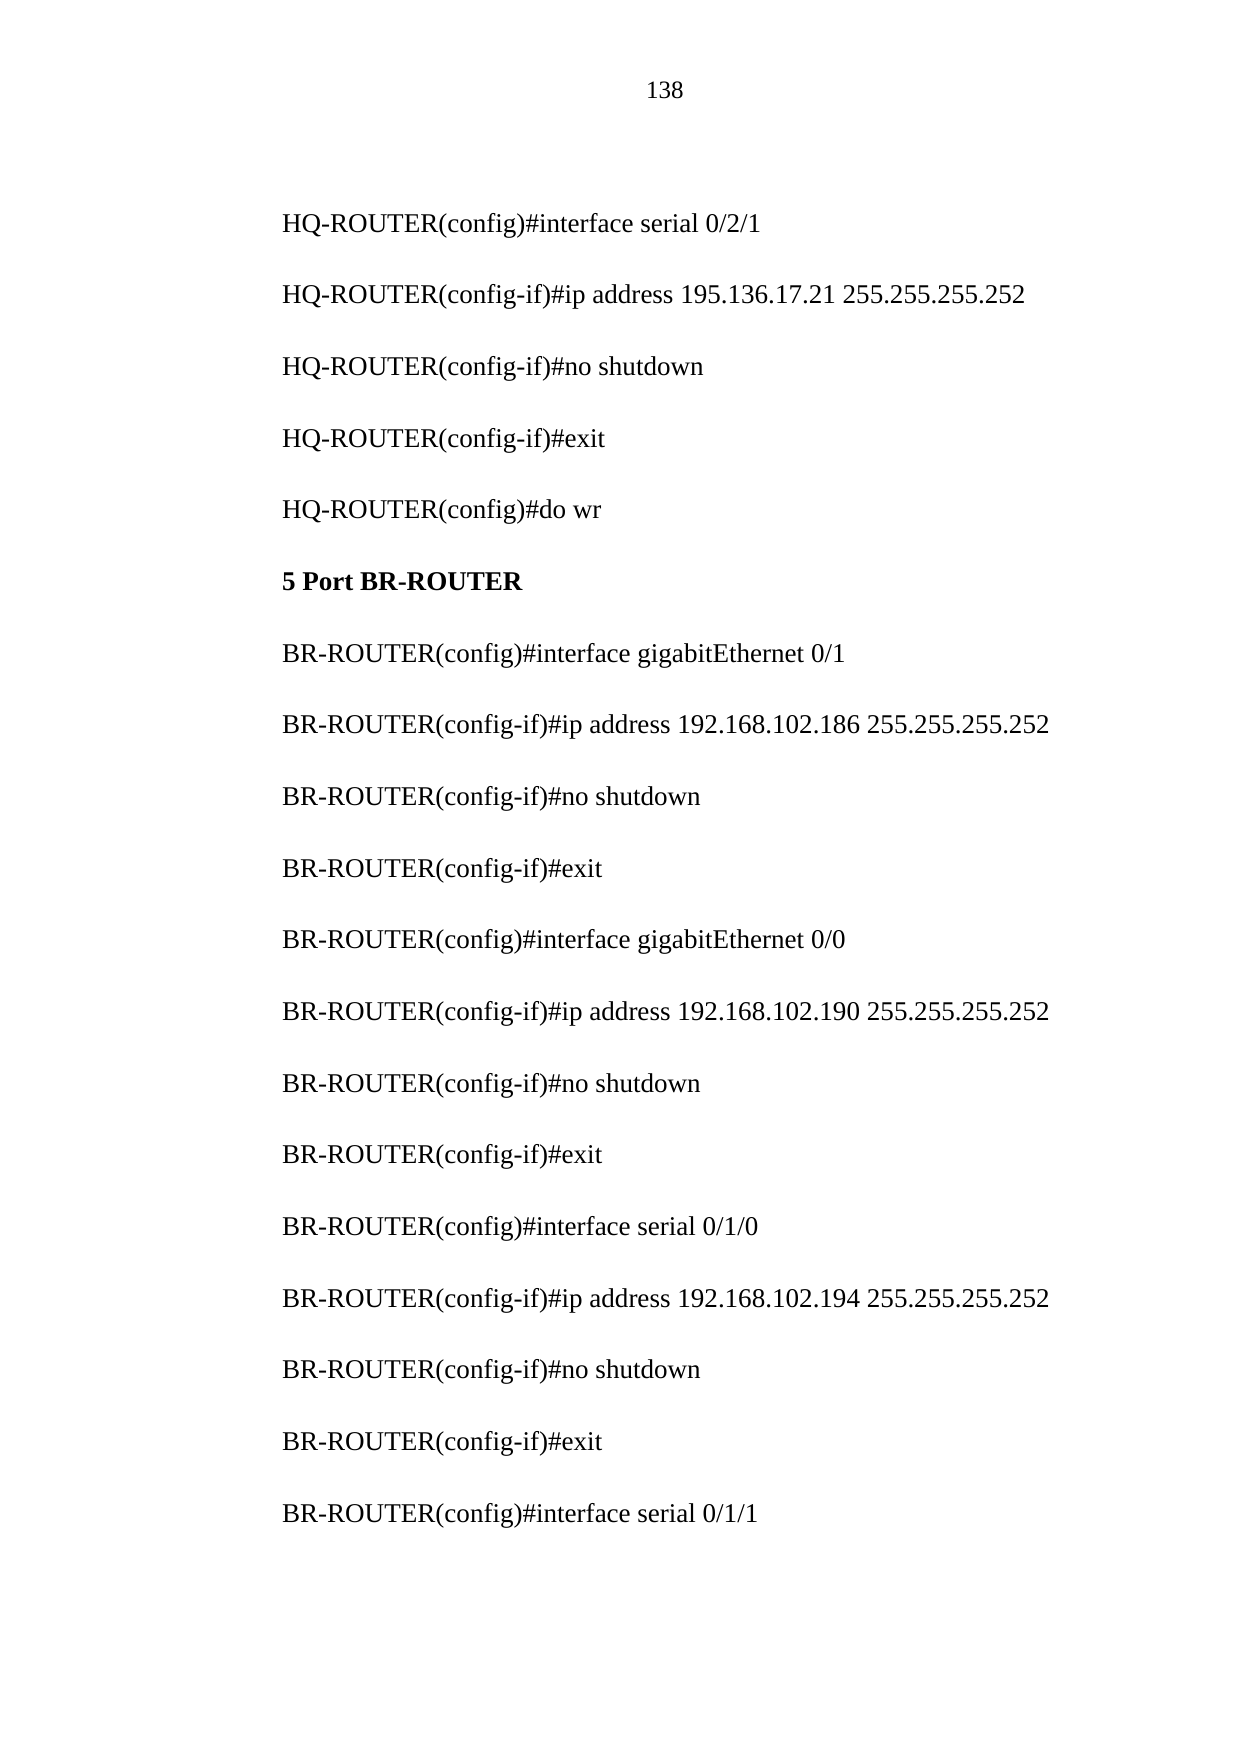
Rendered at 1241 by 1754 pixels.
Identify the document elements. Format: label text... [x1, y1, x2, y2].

text BR-ROUTER(config-if)#ip address 192.168.102.186 255.255.255.252 [207, 708, 1122, 739]
text HQ-ROUTER(config)#do wr [207, 493, 1122, 524]
text BR-ROUTER(config-if)#exit [207, 1138, 1122, 1169]
text HQ-ROUTER(config-if)#ip address 195.136.17.21 255.255.255.252 [207, 278, 1122, 309]
text HQ-ROUTER(config-if)#no shutdown [207, 350, 1122, 381]
text HQ-ROUTER(config-if)#exit [207, 422, 1122, 453]
text HQ-ROUTER(config)#interface serial 0/2/1 [207, 207, 1122, 238]
text BR-ROUTER(config-if)#no shutdown [207, 1067, 1122, 1098]
text BR-ROUTER(config-if)#exit [207, 1425, 1122, 1456]
text BR-ROUTER(config-if)#no shutdown [207, 1353, 1122, 1384]
text BR-ROUTER(config-if)#ip address 192.168.102.190 255.255.255.252 [207, 995, 1122, 1026]
text BR-ROUTER(config)#interface gigabitEthernet 0/0 [207, 923, 1122, 954]
text 5 Port BR-ROUTER [207, 565, 1122, 596]
text BR-ROUTER(config-if)#exit [207, 852, 1122, 883]
text BR-ROUTER(config)#interface serial 0/1/0 [207, 1210, 1122, 1241]
text BR-ROUTER(config-if)#no shutdown [207, 780, 1122, 811]
text BR-ROUTER(config)#interface gigabitEthernet 0/1 [207, 637, 1122, 668]
text BR-ROUTER(config)#interface serial 0/1/1 [207, 1497, 1122, 1528]
text BR-ROUTER(config-if)#ip address 192.168.102.194 255.255.255.252 [207, 1282, 1122, 1313]
